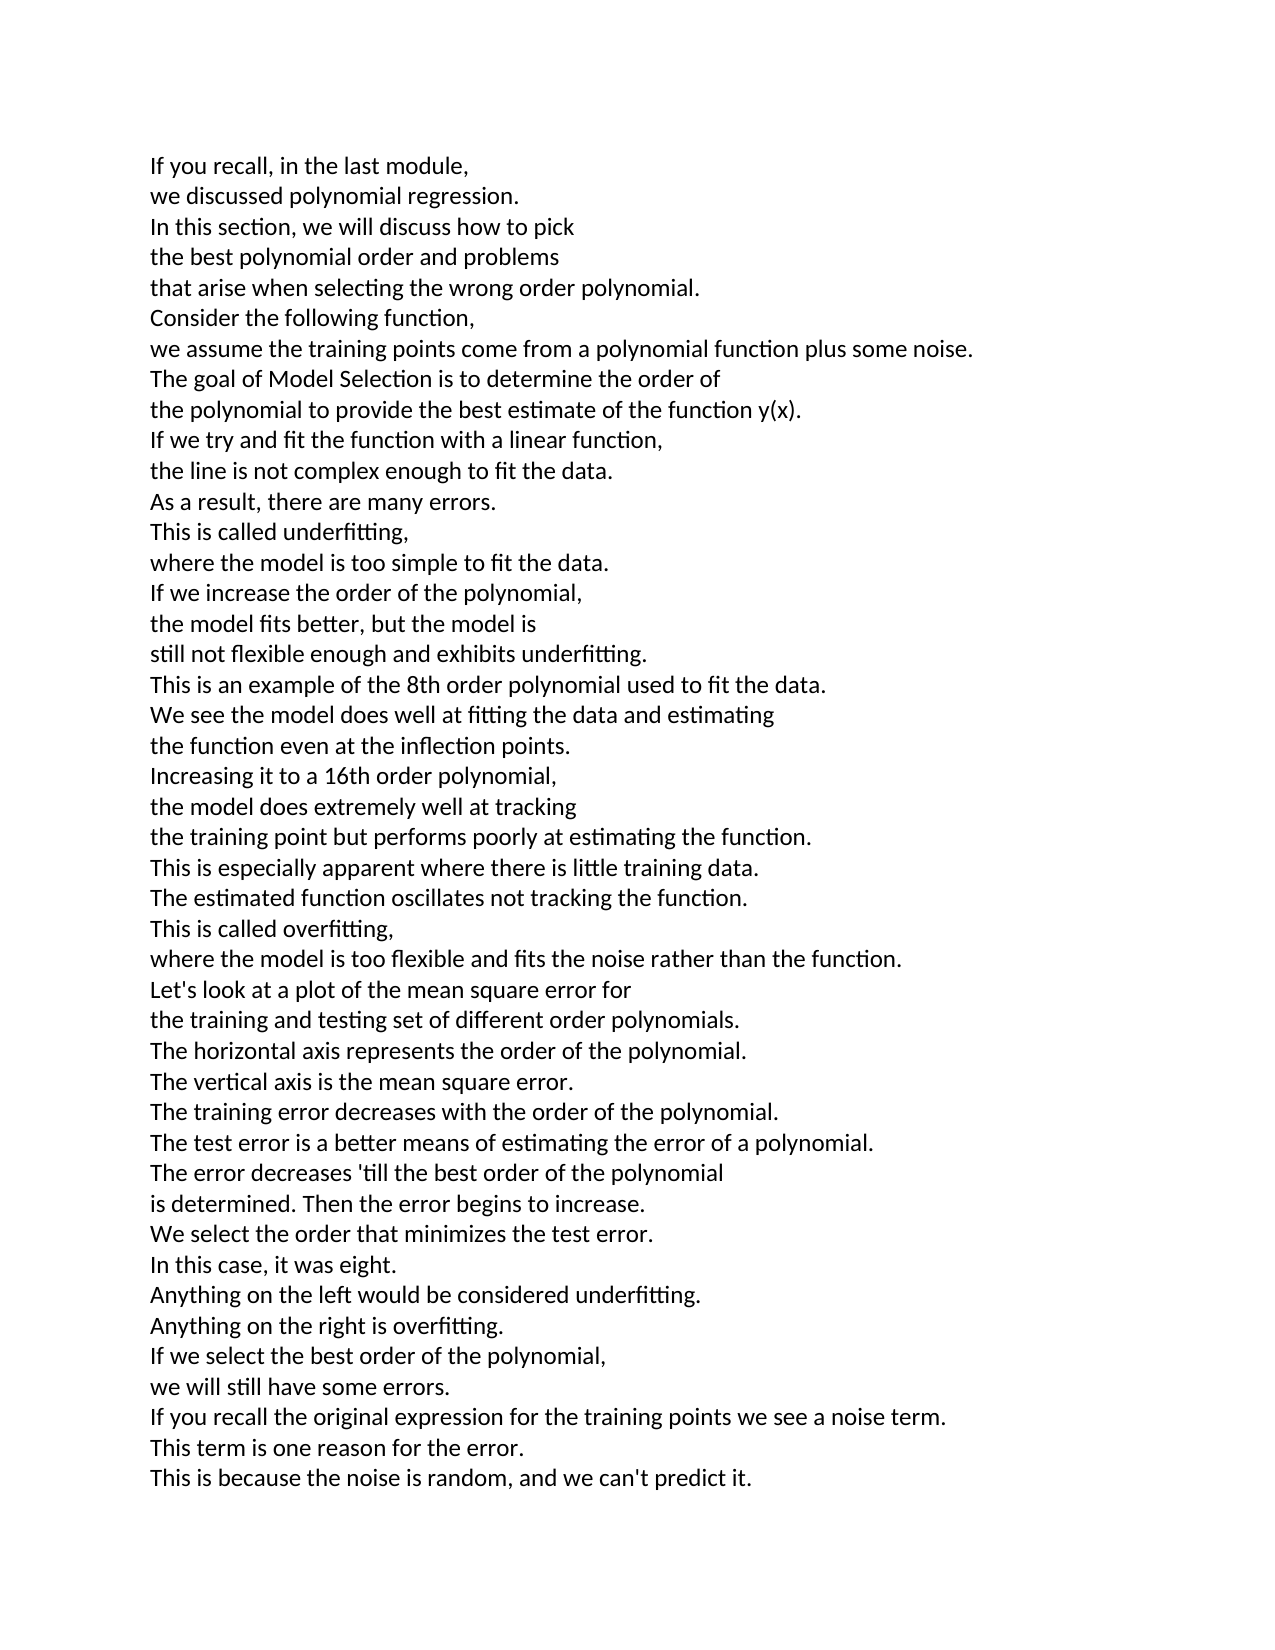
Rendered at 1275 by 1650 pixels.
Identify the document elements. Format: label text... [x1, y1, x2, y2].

text Anything on the left would be considered underfitting. [150, 1279, 1125, 1310]
text the line is not complex enough to fit the data. [150, 455, 1125, 486]
text In this section, we will discuss how to pick [150, 211, 1125, 242]
text the model does extremely well at tracking [150, 791, 1125, 821]
text the training and testing set of different order polynomials. [150, 1004, 1125, 1035]
text We select the order that minimizes the test error. [150, 1218, 1125, 1249]
text the model fits better, but the model is [150, 608, 1125, 638]
text the training point but performs poorly at estimating the function. [150, 821, 1125, 852]
text This term is one reason for the error. [150, 1432, 1125, 1462]
text As a result, there are many errors. [150, 486, 1125, 516]
text The test error is a better means of estimating the error of a polynomial. [150, 1127, 1125, 1157]
text If you recall, in the last module, [150, 150, 1125, 181]
text where the model is too simple to fit the data. [150, 547, 1125, 577]
text If we select the best order of the polynomial, [150, 1340, 1125, 1371]
text still not flexible enough and exhibits underfitting. [150, 638, 1125, 669]
text In this case, it was eight. [150, 1249, 1125, 1279]
text The vertical axis is the mean square error. [150, 1066, 1125, 1096]
text The error decreases 'till the best order of the polynomial [150, 1157, 1125, 1188]
text the function even at the inflection points. [150, 730, 1125, 760]
text This is an example of the 8th order polynomial used to fit the data. [150, 669, 1125, 699]
text The horizontal axis represents the order of the polynomial. [150, 1035, 1125, 1066]
text is determined. Then the error begins to increase. [150, 1188, 1125, 1218]
text If we try and fit the function with a linear function, [150, 425, 1125, 455]
text The training error decreases with the order of the polynomial. [150, 1096, 1125, 1127]
text The estimated function oscillates not tracking the function. [150, 882, 1125, 913]
text Consider the following function, [150, 303, 1125, 333]
text the best polynomial order and problems [150, 242, 1125, 272]
text that arise when selecting the wrong order polynomial. [150, 272, 1125, 303]
text we discussed polynomial regression. [150, 181, 1125, 211]
text This is called overfitting, [150, 913, 1125, 943]
text we will still have some errors. [150, 1371, 1125, 1401]
text This is called underfitting, [150, 516, 1125, 547]
text This is because the noise is random, and we can't predict it. [150, 1462, 1125, 1493]
text Anything on the right is overfitting. [150, 1310, 1125, 1340]
text The goal of Model Selection is to determine the order of [150, 364, 1125, 394]
text We see the model does well at fitting the data and estimating [150, 699, 1125, 730]
text Let's look at a plot of the mean square error for [150, 974, 1125, 1004]
text the polynomial to provide the best estimate of the function y(x). [150, 394, 1125, 425]
text If we increase the order of the polynomial, [150, 577, 1125, 608]
text If you recall the original expression for the training points we see a noise term. [150, 1401, 1125, 1432]
text This is especially apparent where there is little training data. [150, 852, 1125, 882]
text Increasing it to a 16th order polynomial, [150, 760, 1125, 791]
text where the model is too flexible and fits the noise rather than the function. [150, 943, 1125, 974]
text we assume the training points come from a polynomial function plus some noise. [150, 333, 1125, 364]
